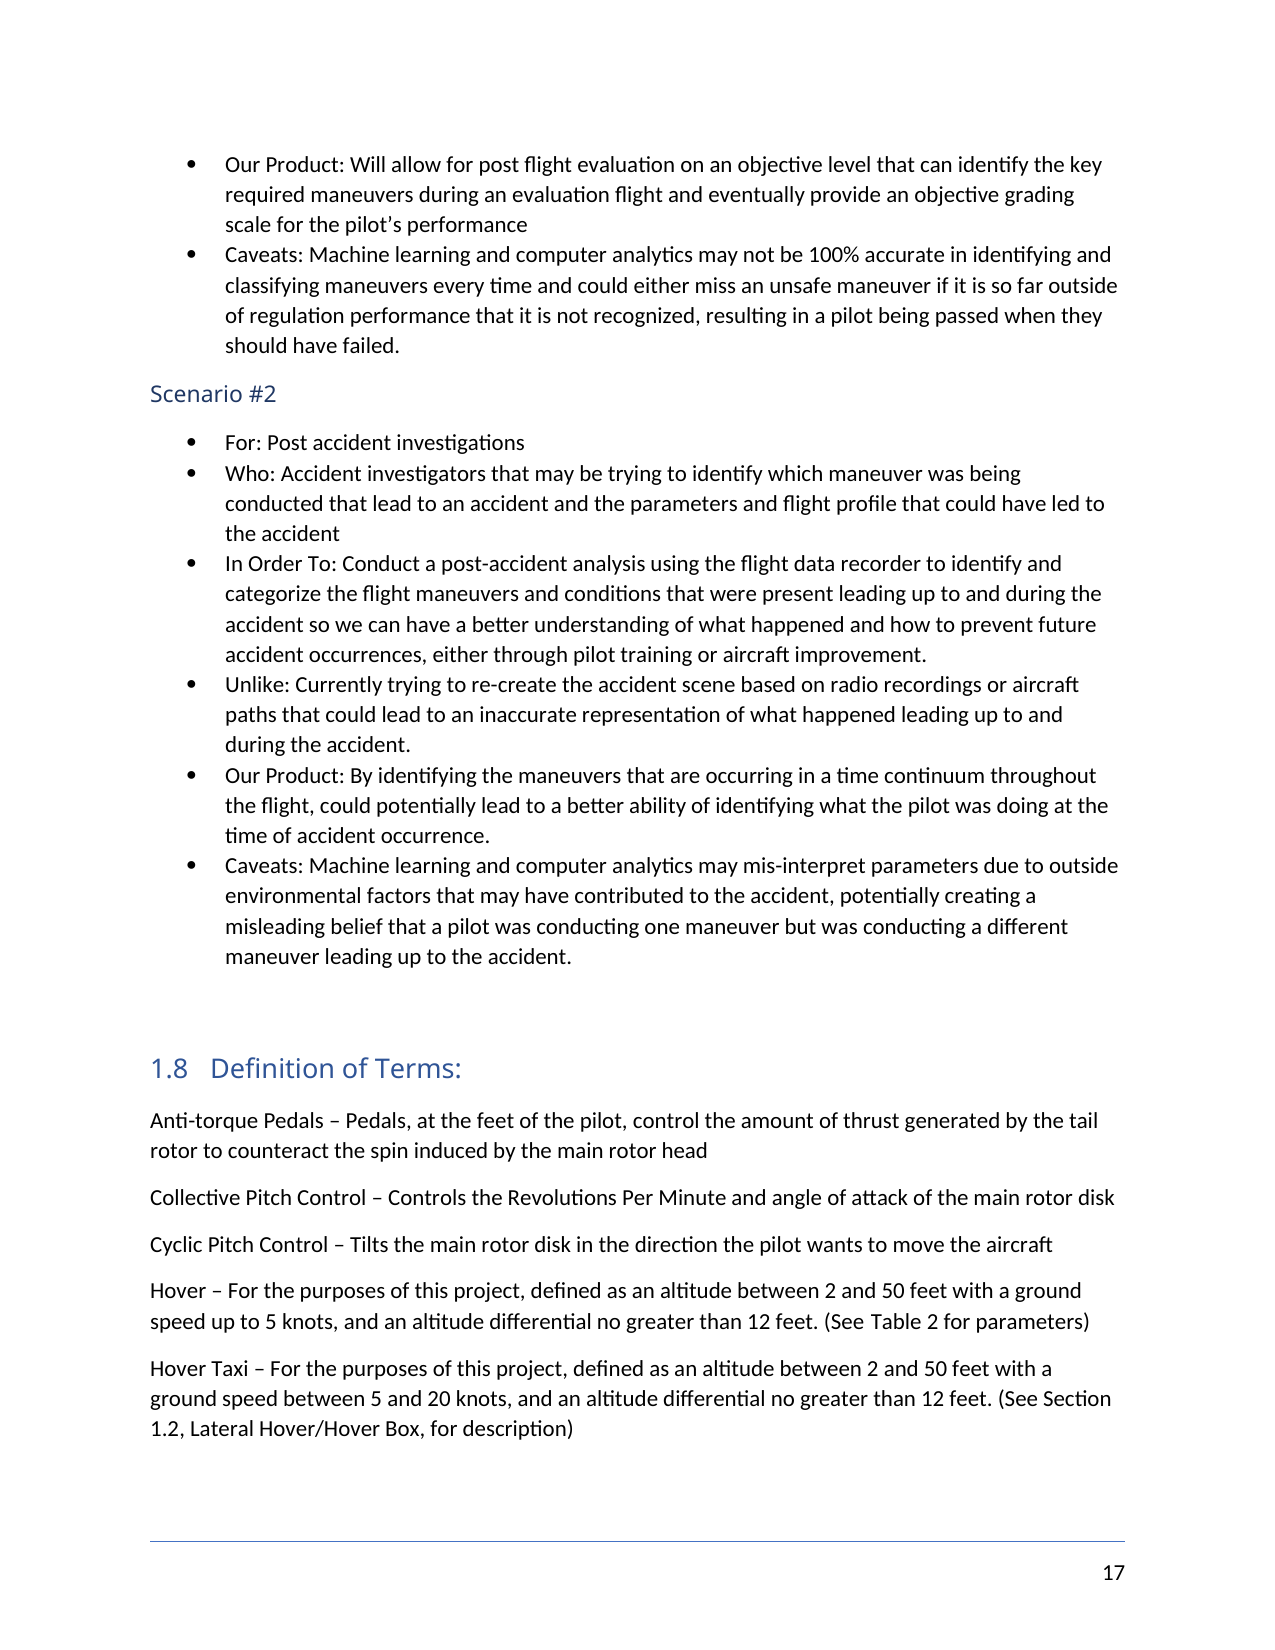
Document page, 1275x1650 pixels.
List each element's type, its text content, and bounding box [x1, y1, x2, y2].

list In Order To: Conduct a post-accident analysis using the flight data recorder to identify and categorize the flight maneuvers and conditions that were present leading up to and during the accident so we can have a better understanding of what happened and how to prevent future accident occurrences, either through pilot training or aircraft improvement. [187, 549, 1125, 668]
text Hover Taxi – For the purposes of this project, defined as an altitude between 2 and 50 feet with a ground speed between 5 and 20 knots, and an altitude differential no greater than 12 feet. (See Section 1.2, Lateral Hover/Hover Box, for description) [150, 1354, 1125, 1442]
text Anti-torque Pedals – Pedals, at the feet of the pilot, control the amount of thrust generated by the tail rotor to counteract the spin induced by the main rotor head [150, 1106, 1125, 1164]
list Our Product: By identifying the maneuvers that are occurring in a time continuum throughout the flight, could potentially lead to a better ability of identifying what the pilot was doing at the time of accident occurrence. [187, 761, 1125, 849]
list Who: Accident investigators that may be trying to identify which maneuver was being conducted that lead to an accident and the parameters and flight profile that could have led to the accident [187, 459, 1125, 547]
list Caveats: Machine learning and computer analytics may mis-interpret parameters due to outside environmental factors that may have contributed to the accident, potentially creating a misleading belief that a pilot was conducting one maneuver but was conducting a different maneuver leading up to the accident. [187, 851, 1125, 970]
list Unlike: Currently trying to re-create the accident scene based on radio recordings or aircraft paths that could lead to an inaccurate representation of what happened leading up to and during the accident. [187, 670, 1125, 759]
subtitle Definition of Terms: [150, 1049, 1125, 1086]
subtitle Scenario #2 [150, 378, 1125, 409]
text Cyclic Pitch Control – Tilts the main rotor disk in the direction the pilot wants to move the aircraft [150, 1230, 1125, 1258]
text Hover – For the purposes of this project, defined as an altitude between 2 and 50 feet with a ground speed up to 5 knots, and an altitude differential no greater than 12 feet. (See Table 2 for parameters) [150, 1277, 1125, 1335]
list For: Post accident investigations [187, 428, 1125, 457]
list Our Product: Will allow for post flight evaluation on an objective level that can identify the key required maneuvers during an evaluation flight and eventually provide an objective grading scale for the pilot’s performance [187, 150, 1125, 238]
list Caveats: Machine learning and computer analytics may not be 100% accurate in identifying and classifying maneuvers every time and could either miss an unsafe maneuver if it is so far outside of regulation performance that it is not recognized, resulting in a pilot being passed when they should have failed. [187, 241, 1125, 359]
text Collective Pitch Control – Controls the Revolutions Per Minute and angle of attack of the main rotor disk [150, 1183, 1125, 1211]
